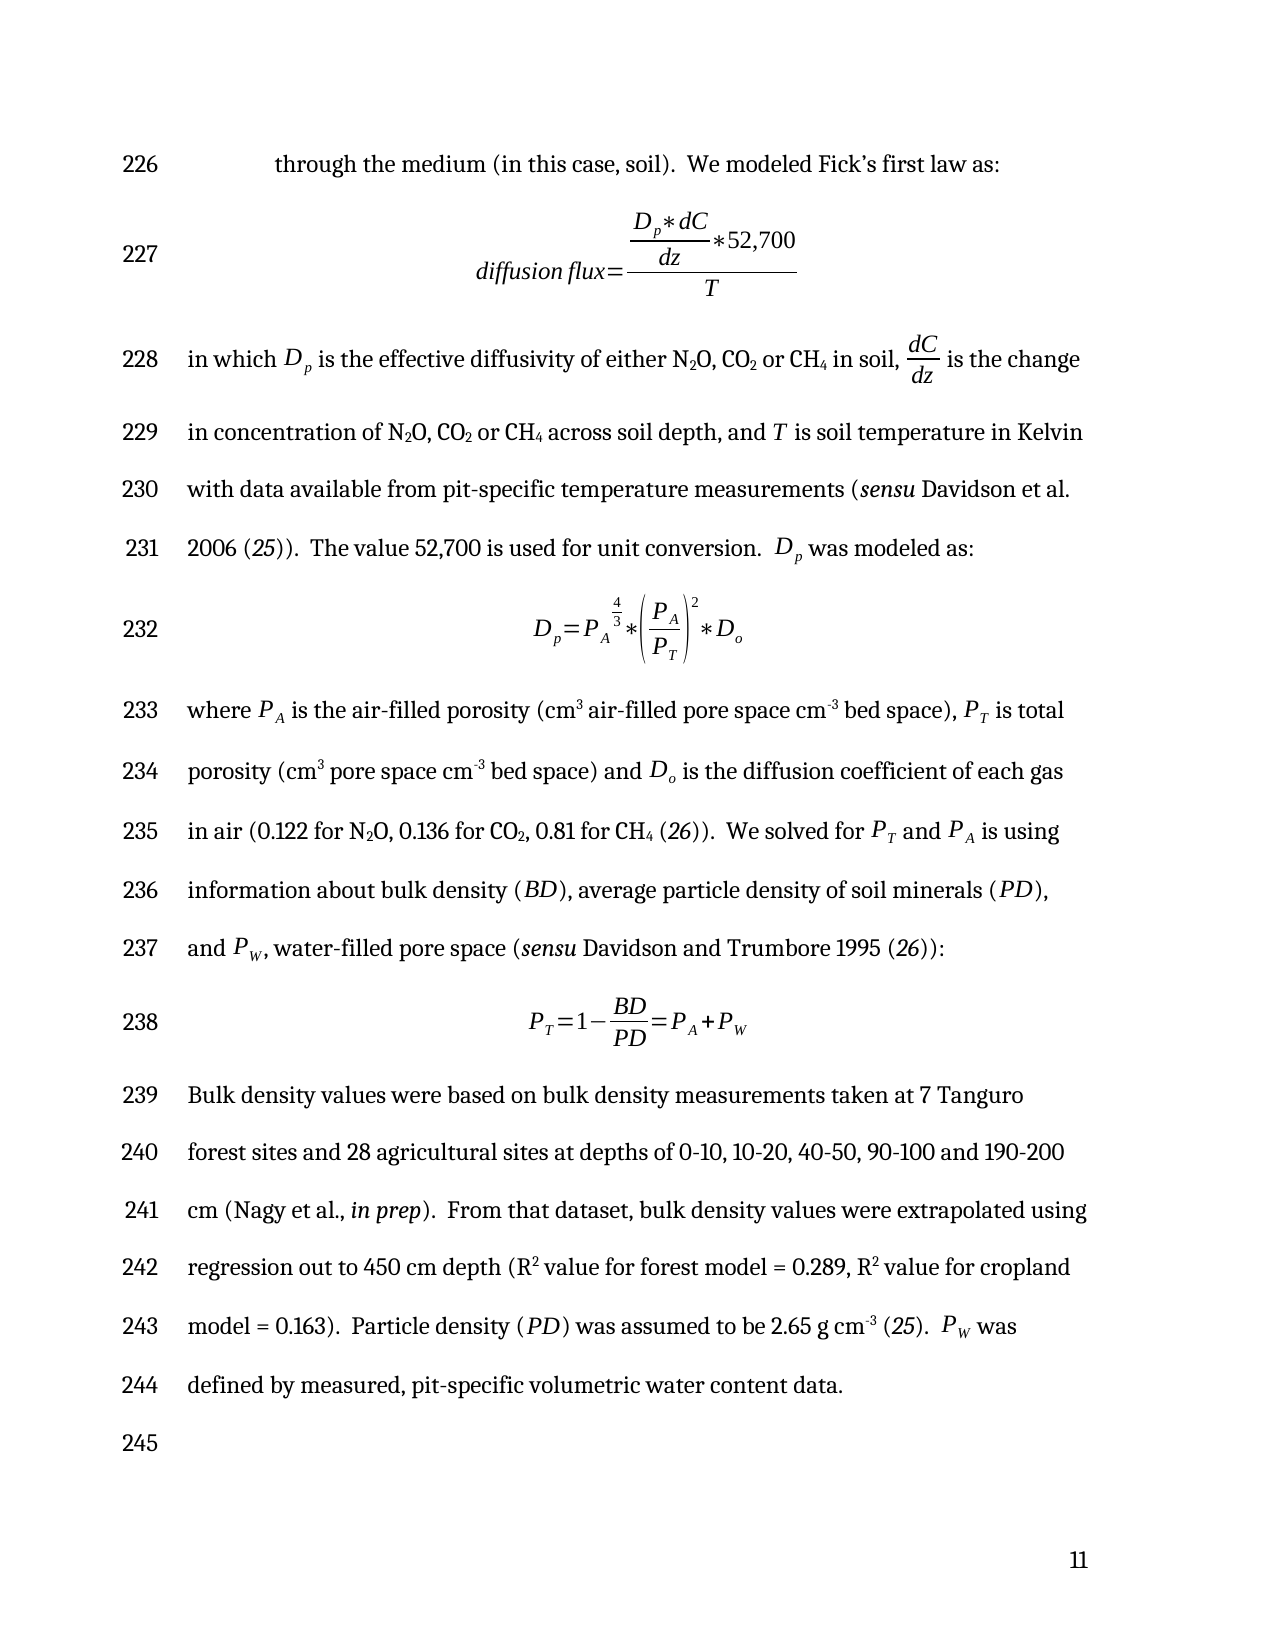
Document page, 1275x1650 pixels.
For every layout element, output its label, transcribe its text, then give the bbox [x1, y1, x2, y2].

text where is the air-filled porosity (cm3 air-filled pore space cm-3 bed space), is total porosity (cm3 pore space cm-3 bed space) and is the diffusion coefficient of each gas in air (0.122 for N2O, 0.136 for CO2, 0.81 for CH4 (26)). We solved for and is using information about bulk density (), average particle density of soil minerals (), and , water-filled pore space (sensu Davidson and Trumbore 1995 (26)): [187, 695, 1087, 964]
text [187, 150, 1087, 301]
text Bulk density values were based on bulk density measurements taken at 7 Tanguro forest sites and 28 agricultural sites at depths of 0-10, 10-20, 40-50, 90-100 and 190-200 cm (Nagy et al., in prep). From that dataset, bulk density values were extrapolated using regression out to 450 cm depth (R2 value for forest model = 0.289, R2 value for cropland model = 0.163). Particle density () was assumed to be 2.65 g cm-3 (25). was defined by measured, pit-specific volumetric water content data. [187, 1081, 1087, 1400]
text in which is the effective diffusivity of either N2O, CO2 or CH4 in soil, is the change in concentration of N2O, CO2 or CH4 across soil depth, and is soil temperature in Kelvin with data available from pit-specific temperature measurements (sensu Davidson et al. 2006 (25)). The value 52,700 is used for unit conversion. was modeled as: [187, 330, 1087, 564]
